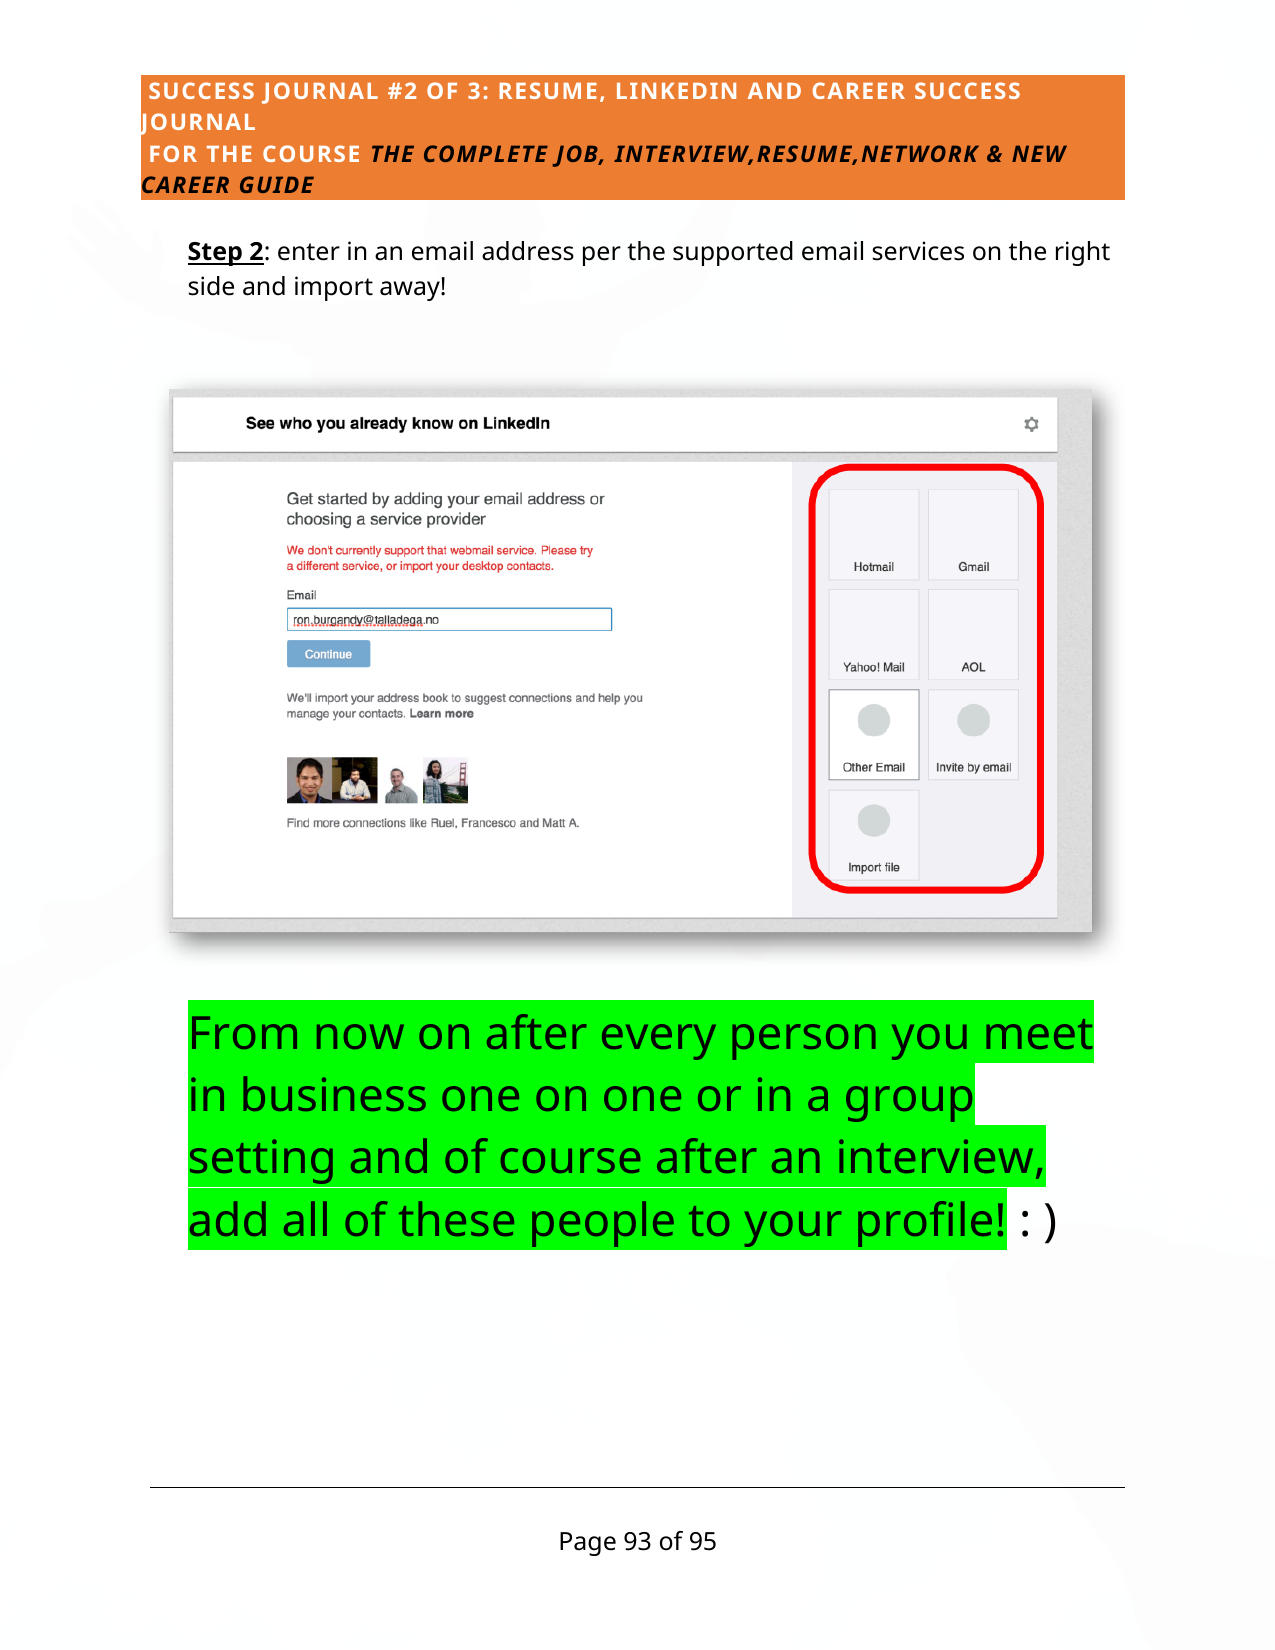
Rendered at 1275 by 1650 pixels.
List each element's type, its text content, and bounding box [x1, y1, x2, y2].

text Step 2: enter in an email address per the supported email services on the right side and import away! [187, 234, 1125, 302]
text From now on after every person you meet in business one on one or in a group setting and of course after an interview, add all of these people to your profile! : ) [187, 1000, 1125, 1250]
